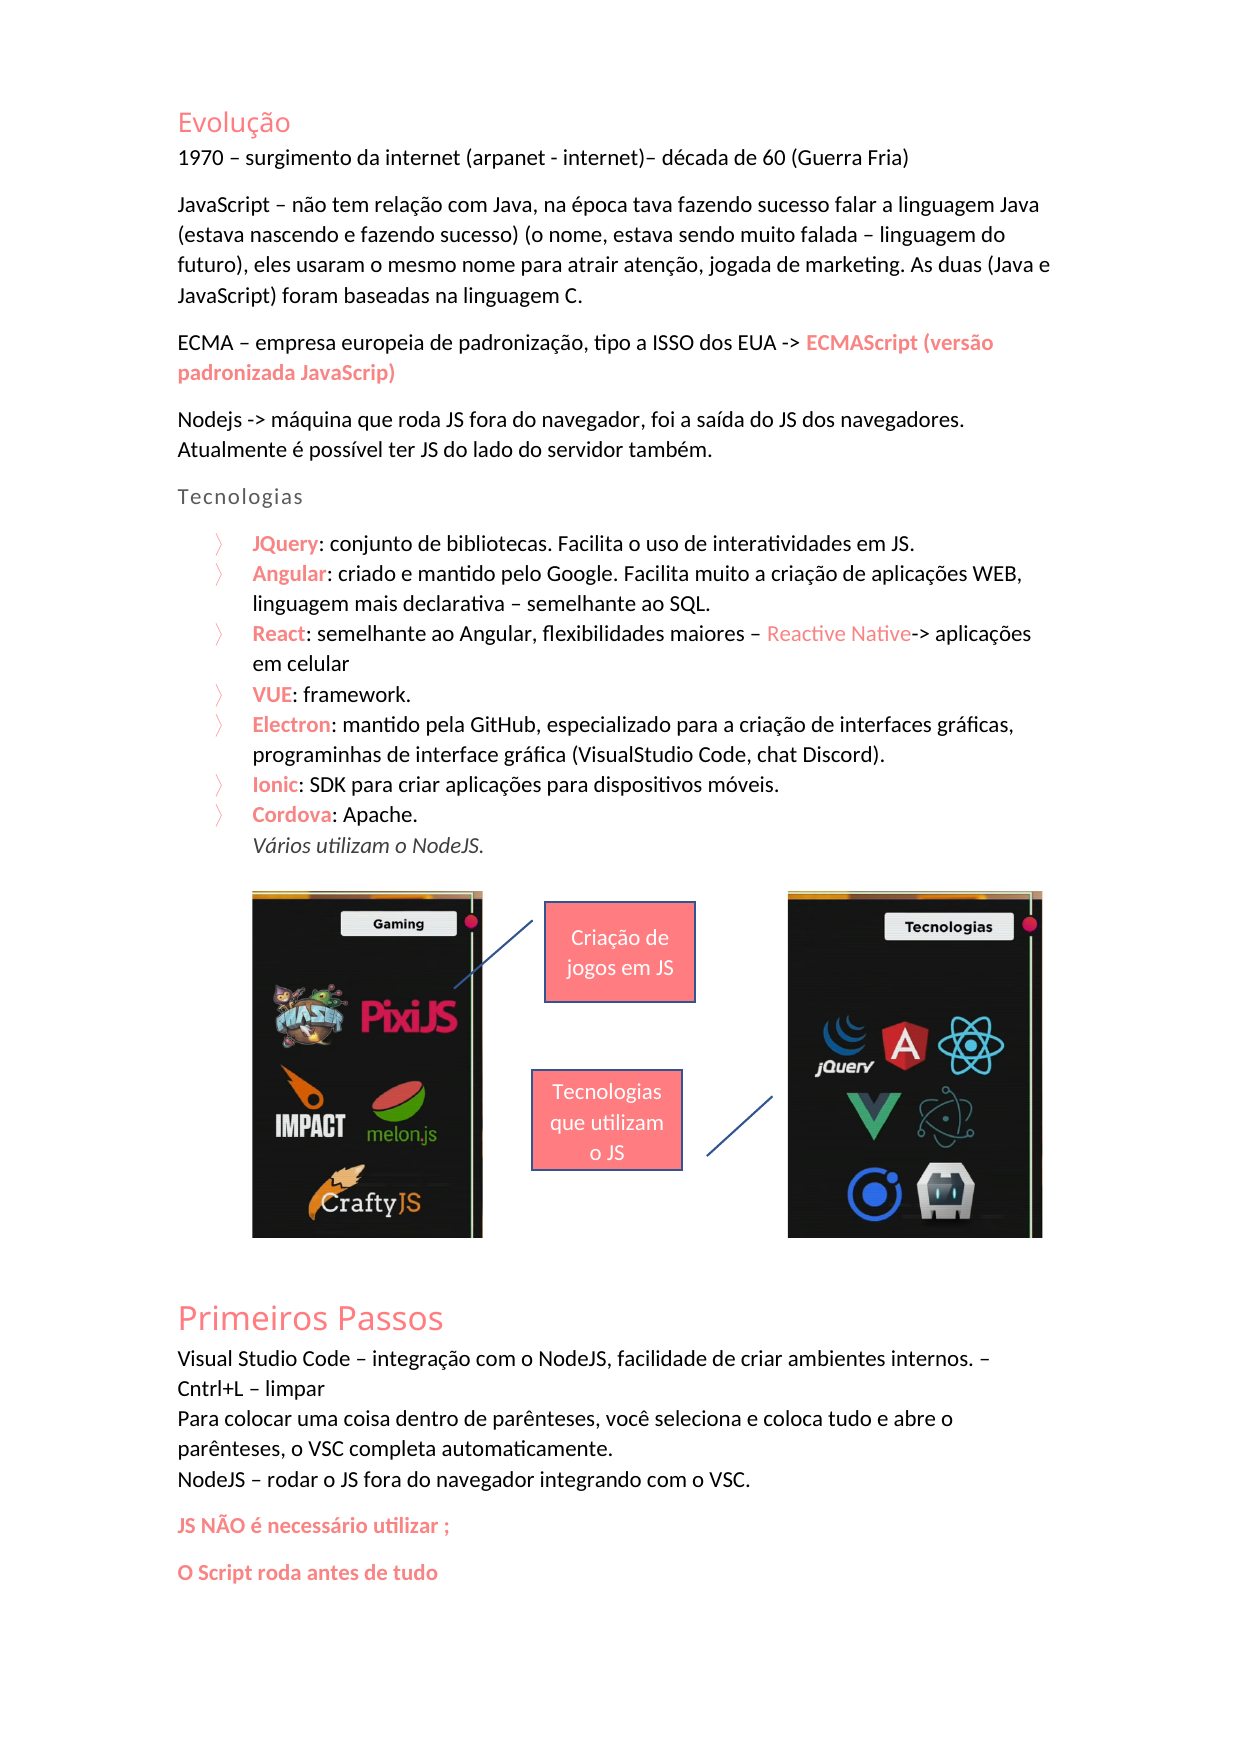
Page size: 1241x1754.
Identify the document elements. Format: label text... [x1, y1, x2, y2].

text JavaScript – não tem relação com Java, na época tava fazendo sucesso falar a linguagem Java (estava nascendo e fazendo sucesso) (o nome, estava sendo muito falada – linguagem do futuro), eles usaram o mesmo nome para atrair atenção, jogada de marketing. As duas (Java e JavaScript) foram baseadas na linguagem C. [177, 190, 1063, 309]
list Ionic: SDK para criar aplicações para dispositivos móveis. [215, 770, 1063, 798]
subtitle Evolução [177, 103, 1063, 140]
list React: semelhante ao Angular, flexibilidades maiores – Reactive Native-> aplicações em celular [215, 619, 1063, 677]
list Cordova: Apache. [215, 801, 1063, 828]
subtitle Primeiros Passos [177, 1295, 1063, 1340]
text Visual Studio Code – integração com o NodeJS, facilidade de criar ambientes internos. – Cntrl+L – limpar [177, 1344, 1063, 1402]
list Vários utilizam o NodeJS. [252, 831, 1063, 859]
text Nodejs -> máquina que roda JS fora do navegador, foi a saída do JS dos navegadores. Atualmente é possível ter JS do lado do servidor também. [177, 405, 1063, 463]
picture [252, 891, 483, 1238]
list JQuery: conjunto de bibliotecas. Facilita o uso de interatividades em JS. [215, 529, 1063, 557]
text O Script roda antes de tudo [177, 1558, 1063, 1587]
list VUE: framework. [215, 680, 1063, 708]
text Para colocar uma coisa dentro de parênteses, você seleciona e coloca tudo e abre o parênteses, o VSC completa automaticamente. [177, 1404, 1063, 1463]
text NodeJS – rodar o JS fora do navegador integrando com o VSC. [177, 1465, 1063, 1493]
subtitle Tecnologias [177, 482, 1063, 510]
text JS NÃO é necessário utilizar ; [177, 1512, 1063, 1540]
list Electron: mantido pela GitHub, especializado para a criação de interfaces gráficas, programinhas de interface gráfica (VisualStudio Code, chat Discord). [215, 710, 1063, 768]
text 1970 – surgimento da internet (arpanet - internet)– década de 60 (Guerra Fria) [177, 143, 1063, 171]
picture [787, 891, 1043, 1238]
text ECMA – empresa europeia de padronização, tipo a ISSO dos EUA -> ECMAScript (versão padronizada JavaScrip) [177, 328, 1063, 386]
list Angular: criado e mantido pelo Google. Facilita muito a criação de aplicações WEB, linguagem mais declarativa – semelhante ao SQL. [215, 559, 1063, 617]
